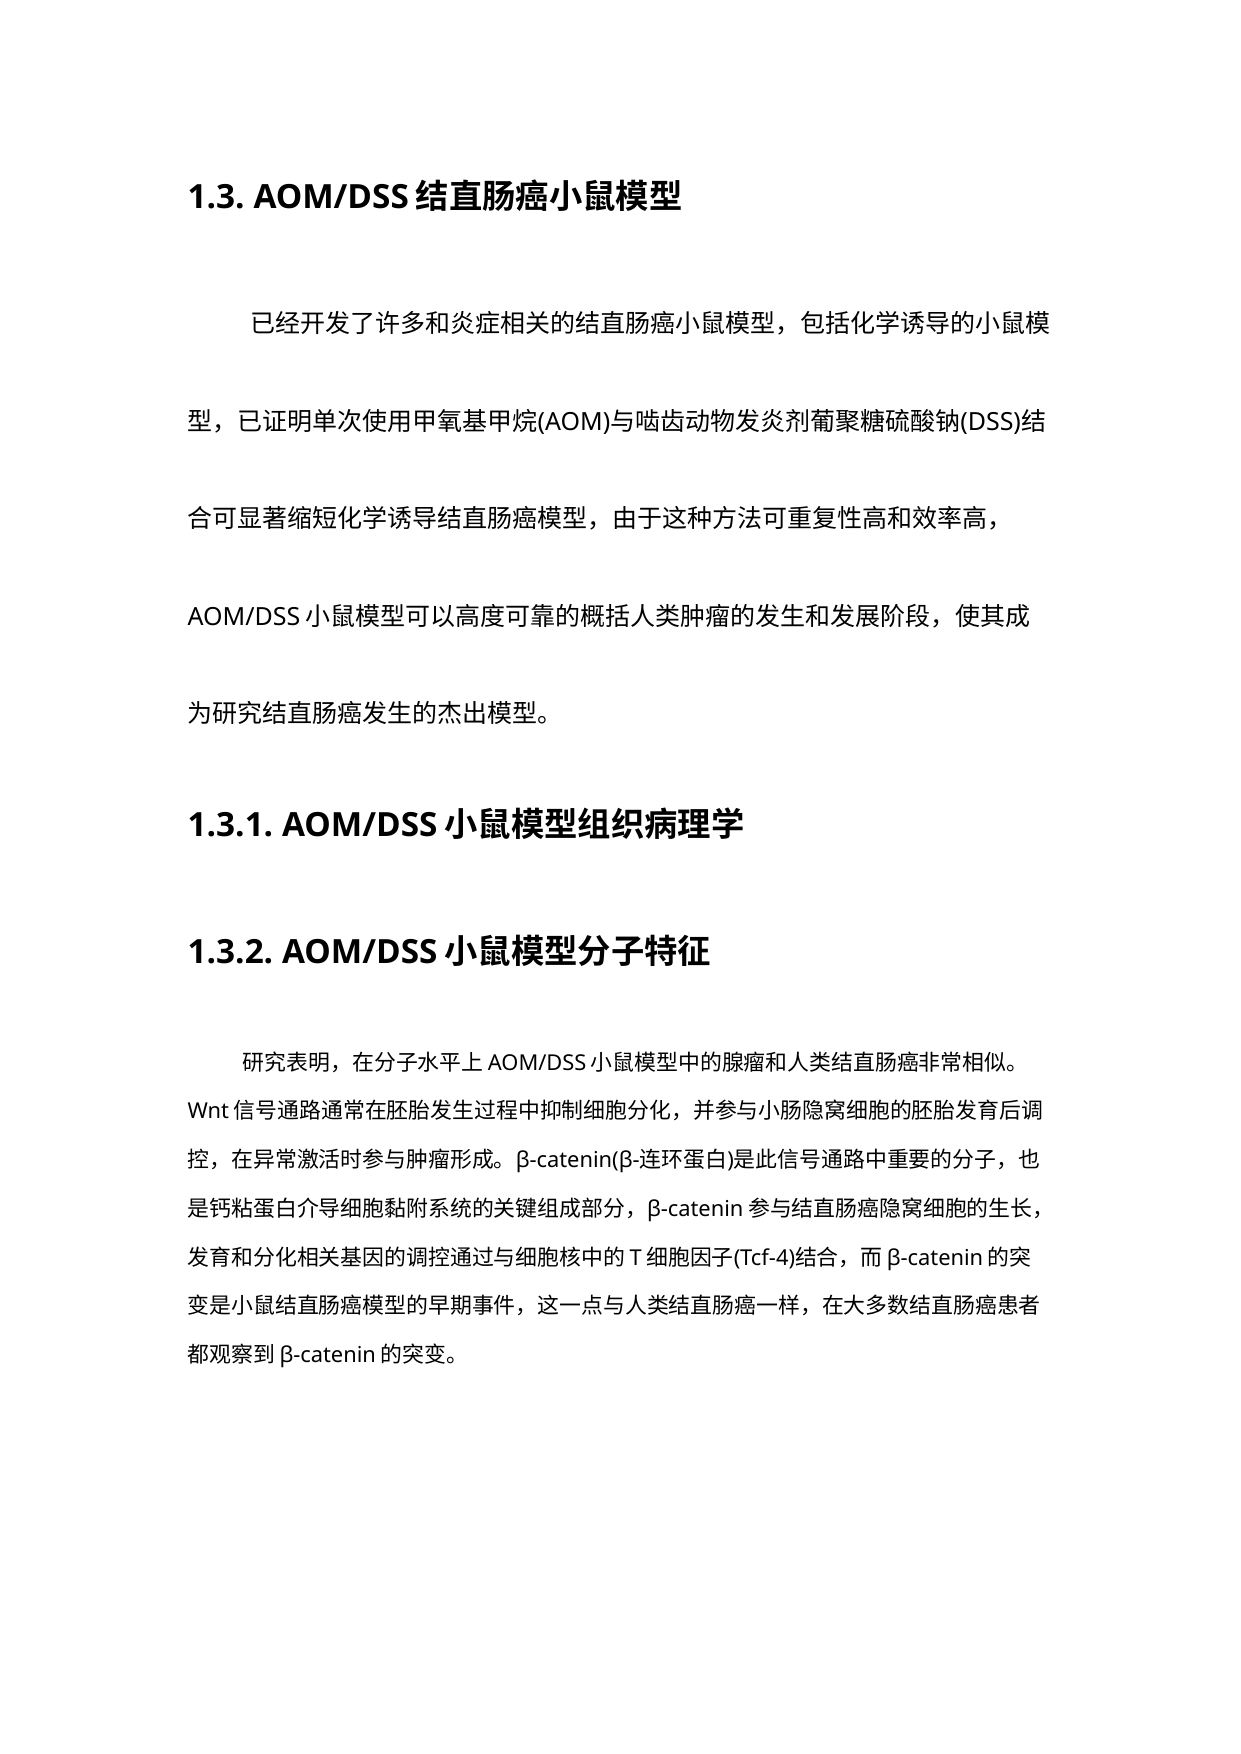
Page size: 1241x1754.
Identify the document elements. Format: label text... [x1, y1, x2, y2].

text 研究表明，在分子水平上AOM/DSS小鼠模型中的腺瘤和人类结直肠癌非常相似。Wnt信号通路通常在胚胎发生过程中抑制细胞分化，并参与小肠隐窝细胞的胚胎发育后调控，在异常激活时参与肿瘤形成。β-catenin(β-连环蛋白)是此信号通路中重要的分子，也是钙粘蛋白介导细胞黏附系统的关键组成部分，β-catenin参与结直肠癌隐窝细胞的生长，发育和分化相关基因的调控通过与细胞核中的T细胞因子(Tcf-4)结合，而β-catenin的突变是小鼠结直肠癌模型的早期事件，这一点与人类结直肠癌一样，在大多数结直肠癌患者都观察到β-catenin的突变。 [187, 1044, 1053, 1369]
subtitle AOM/DSS小鼠模型分子特征 [187, 917, 1053, 982]
subtitle AOM/DSS小鼠模型组织病理学 [187, 789, 1053, 854]
subtitle AOM/DSS结直肠癌小鼠模型 [187, 162, 1053, 227]
text 已经开发了许多和炎症相关的结直肠癌小鼠模型，包括化学诱导的小鼠模型，已证明单次使用甲氧基甲烷(AOM)与啮齿动物发炎剂葡聚糖硫酸钠(DSS)结合可显著缩短化学诱导结直肠癌模型，由于这种方法可重复性高和效率高，AOM/DSS小鼠模型可以高度可靠的概括人类肿瘤的发生和发展阶段，使其成为研究结直肠癌发生的杰出模型。 [187, 289, 1053, 744]
